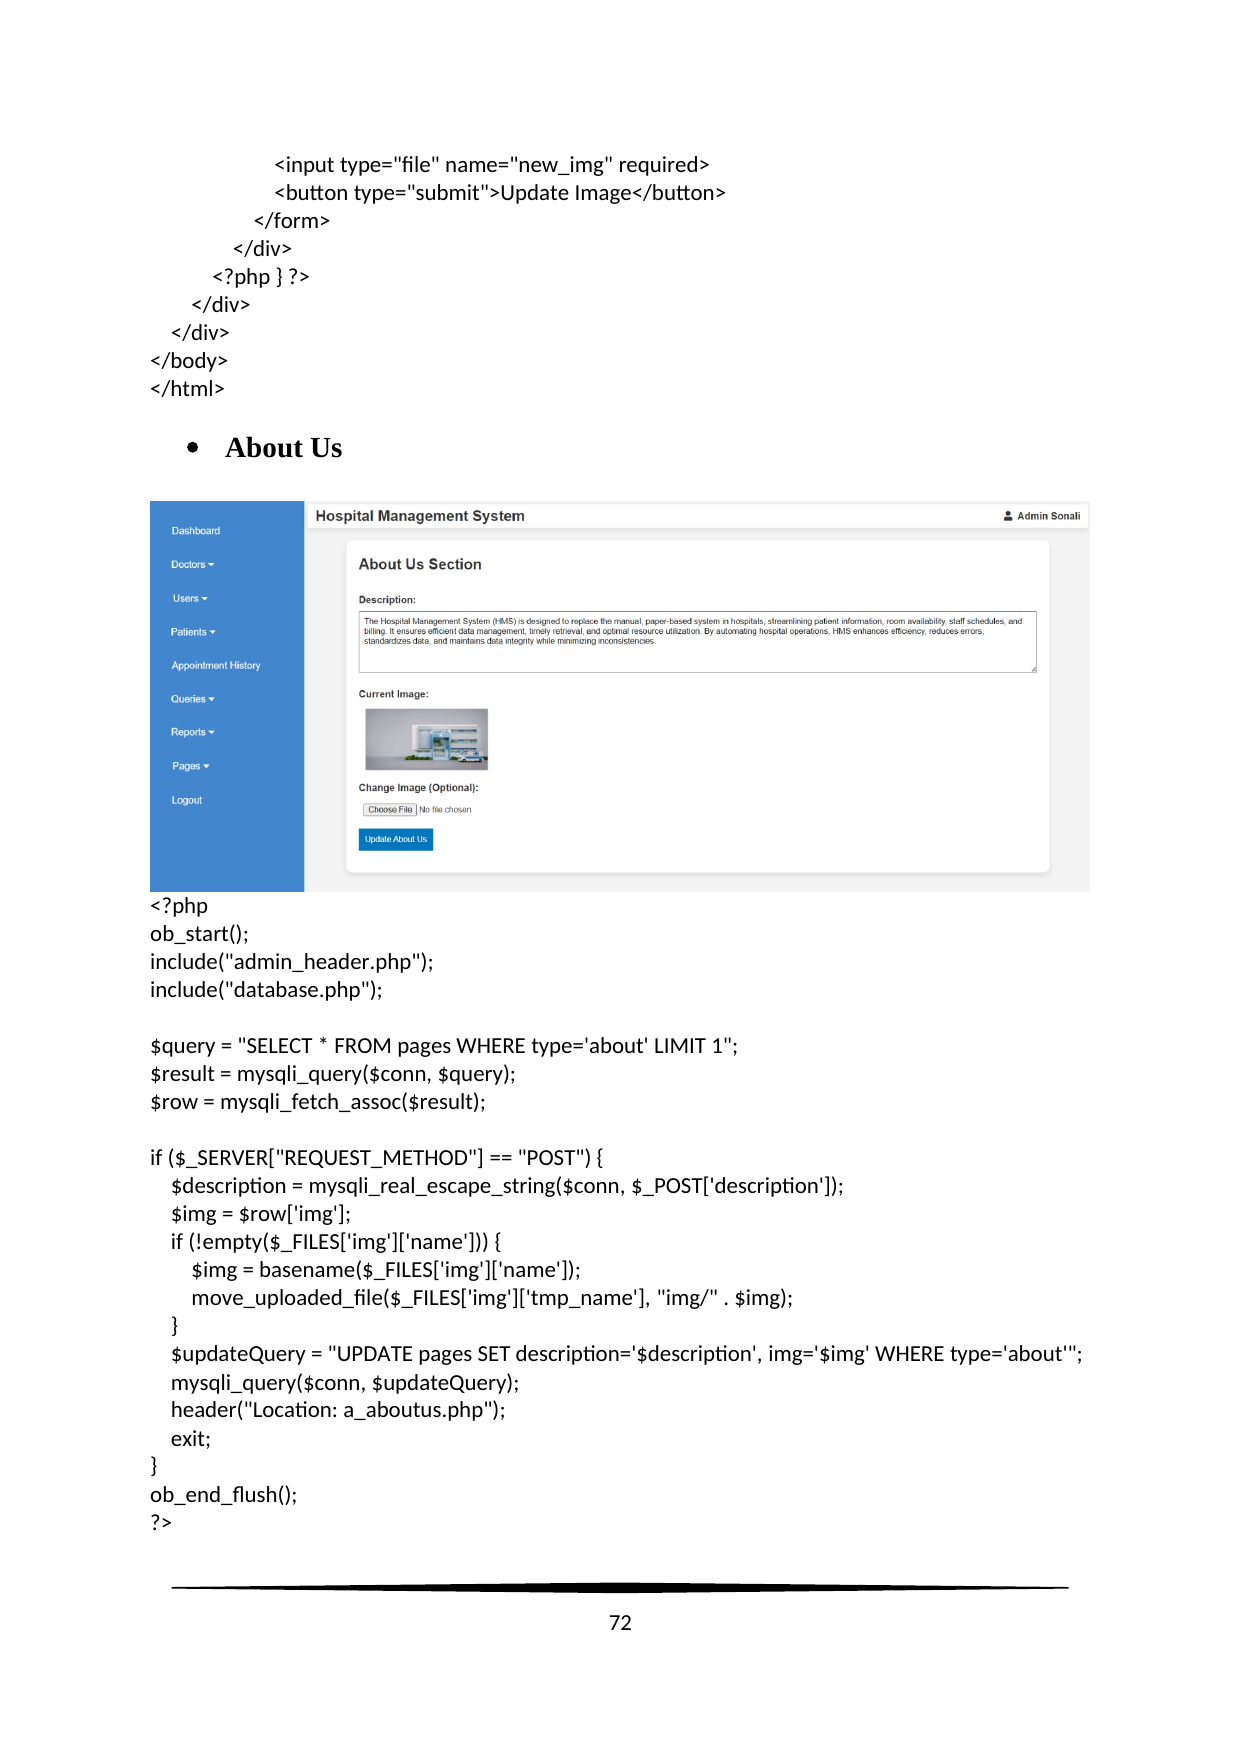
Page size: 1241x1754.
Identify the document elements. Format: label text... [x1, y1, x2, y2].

text exit; [150, 1424, 1090, 1452]
text $row = mysqli_fetch_assoc($result); [150, 1087, 1090, 1115]
text if ($_SERVER["REQUEST_METHOD"] == "POST") { [150, 1143, 1090, 1171]
text </div> [150, 318, 1090, 346]
text </div> [150, 234, 1090, 262]
text </html> [150, 374, 1090, 402]
text $query = "SELECT * FROM pages WHERE type='about' LIMIT 1"; [150, 1031, 1090, 1059]
text ob_start(); [150, 919, 1090, 947]
text </div> [150, 290, 1090, 318]
list About Us [187, 430, 1090, 464]
text <button type="submit">Update Image</button> [150, 178, 1090, 206]
text </form> [150, 206, 1090, 234]
text $img = $row['img']; [150, 1199, 1090, 1227]
text } [150, 1312, 1090, 1339]
text ob_end_flush(); [150, 1480, 1090, 1508]
text $updateQuery = "UPDATE pages SET description='$description', img='$img' WHERE type='about'"; [150, 1339, 1090, 1368]
picture [150, 501, 1091, 892]
text $result = mysqli_query($conn, $query); [150, 1059, 1090, 1087]
text <?php [150, 892, 1090, 919]
text ?> [150, 1508, 1090, 1536]
text $description = mysqli_real_escape_string($conn, $_POST['description']); [150, 1171, 1090, 1199]
text include("admin_header.php"); [150, 947, 1090, 975]
text header("Location: a_aboutus.php"); [150, 1396, 1090, 1424]
text } [150, 1452, 1090, 1480]
text include("database.php"); [150, 975, 1090, 1003]
text <?php } ?> [150, 262, 1090, 290]
text $img = basename($_FILES['img']['name']); [150, 1256, 1090, 1283]
text <input type="file" name="new_img" required> [150, 150, 1090, 178]
text mysqli_query($conn, $updateQuery); [150, 1368, 1090, 1396]
text </body> [150, 346, 1090, 374]
text move_uploaded_file($_FILES['img']['tmp_name'], "img/" . $img); [150, 1283, 1090, 1312]
text if (!empty($_FILES['img']['name'])) { [150, 1227, 1090, 1256]
